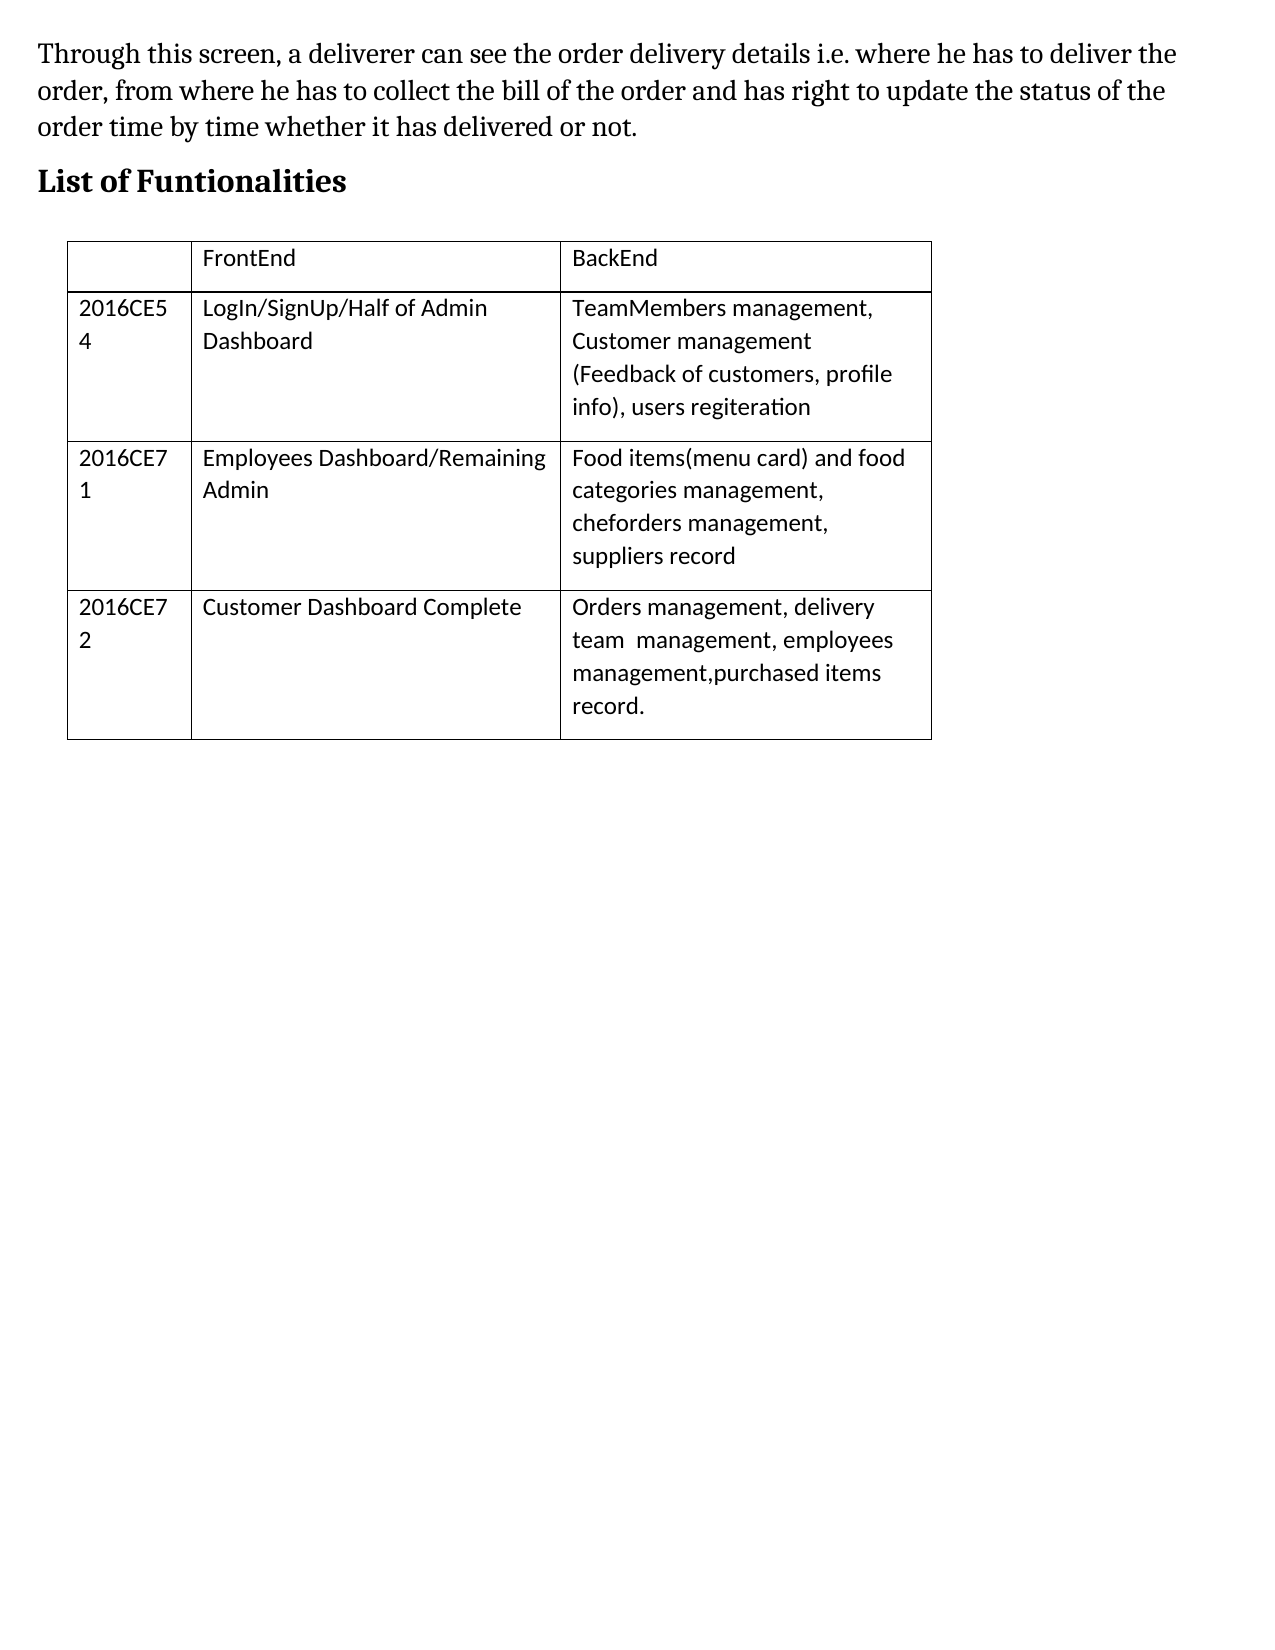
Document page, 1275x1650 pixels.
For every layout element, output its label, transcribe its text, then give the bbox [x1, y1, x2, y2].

table_cell LogIn/SignUp/Half of Admin Dashboard [192, 293, 560, 441]
table_header BackEnd [561, 242, 931, 291]
table_header FrontEnd [192, 242, 560, 291]
table_cell Customer Dashboard Complete [192, 591, 560, 739]
table_cell 2016CE72 [68, 591, 191, 739]
table_cell Orders management, delivery team management, employees management,purchased items record. [561, 591, 931, 739]
table_cell TeamMembers management, Customer management (Feedback of customers, profile info), users regiteration [561, 293, 931, 441]
table_cell Employees Dashboard/Remaining Admin [192, 442, 560, 590]
text List of Funtionalities [37, 163, 1237, 201]
table_cell Food items(menu card) and food categories management, cheforders management, suppliers record [561, 442, 931, 590]
table_cell 2016CE71 [68, 442, 191, 590]
table_cell 2016CE54 [68, 293, 191, 441]
table_header [68, 242, 191, 291]
text Through this screen, a deliverer can see the order delivery details i.e. where he has to deliver the order, from where he has to collect the bill of the order and has right to update the status of the order time by time whether it has delivered or not. [37, 37, 1237, 143]
